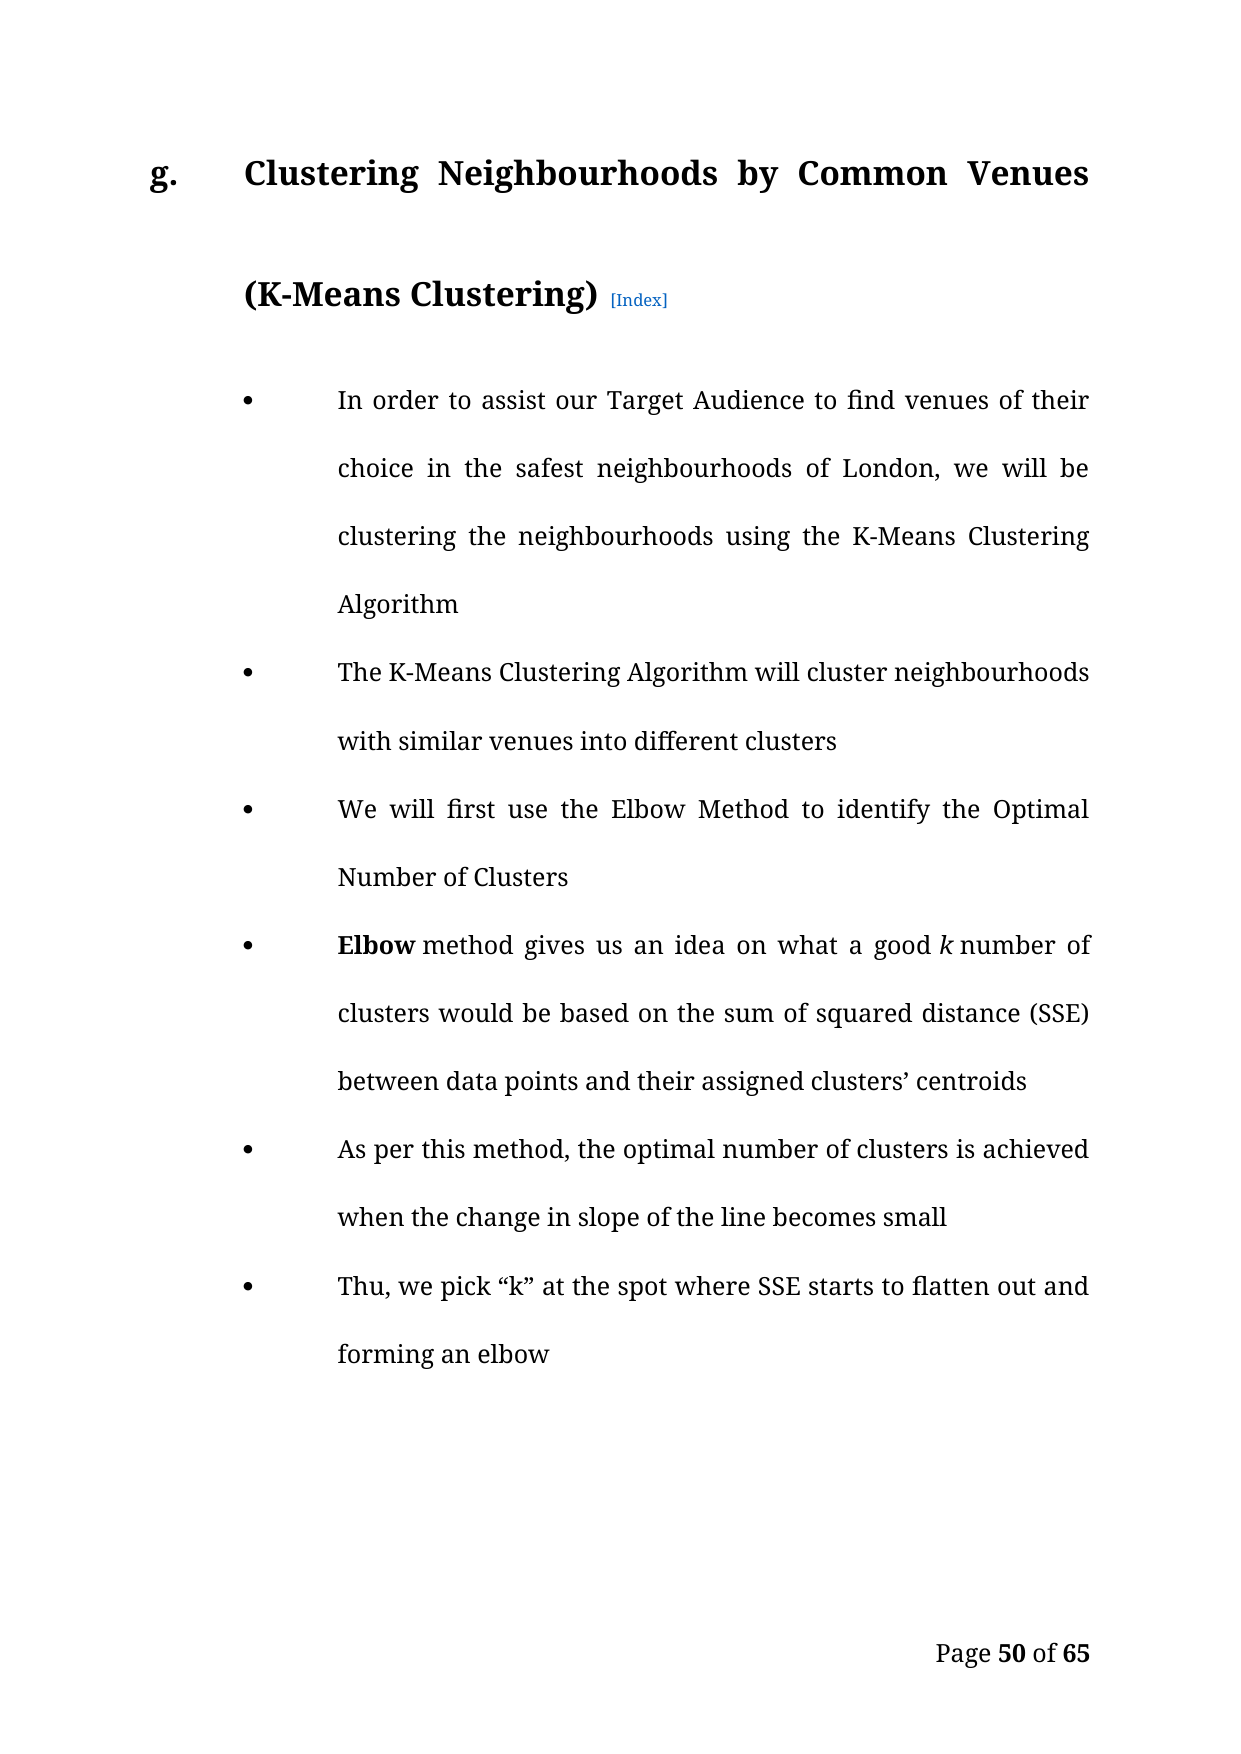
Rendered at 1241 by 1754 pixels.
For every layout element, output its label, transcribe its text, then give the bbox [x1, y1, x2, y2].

list Clustering Neighbourhoods by Common Venues (K-Means Clustering) [Index] [150, 150, 1090, 320]
list The K-Means Clustering Algorithm will cluster neighbourhoods with similar venues into different clusters [244, 655, 1090, 757]
list Elbow method gives us an idea on what a good k number of clusters would be based on the sum of squared distance (SSE) between data points and their assigned clusters’ centroids [244, 928, 1090, 1098]
list In order to assist our Target Audience to find venues of their choice in the safest neighbourhoods of London, we will be clustering the neighbourhoods using the K-Means Clustering Algorithm [244, 383, 1090, 621]
list We will first use the Elbow Method to identify the Optimal Number of Clusters [244, 791, 1090, 893]
list Thu, we pick “k” at the spot where SSE starts to flatten out and forming an elbow [244, 1268, 1090, 1370]
list As per this method, the optimal number of clusters is achieved when the change in slope of the line becomes small [244, 1132, 1090, 1234]
